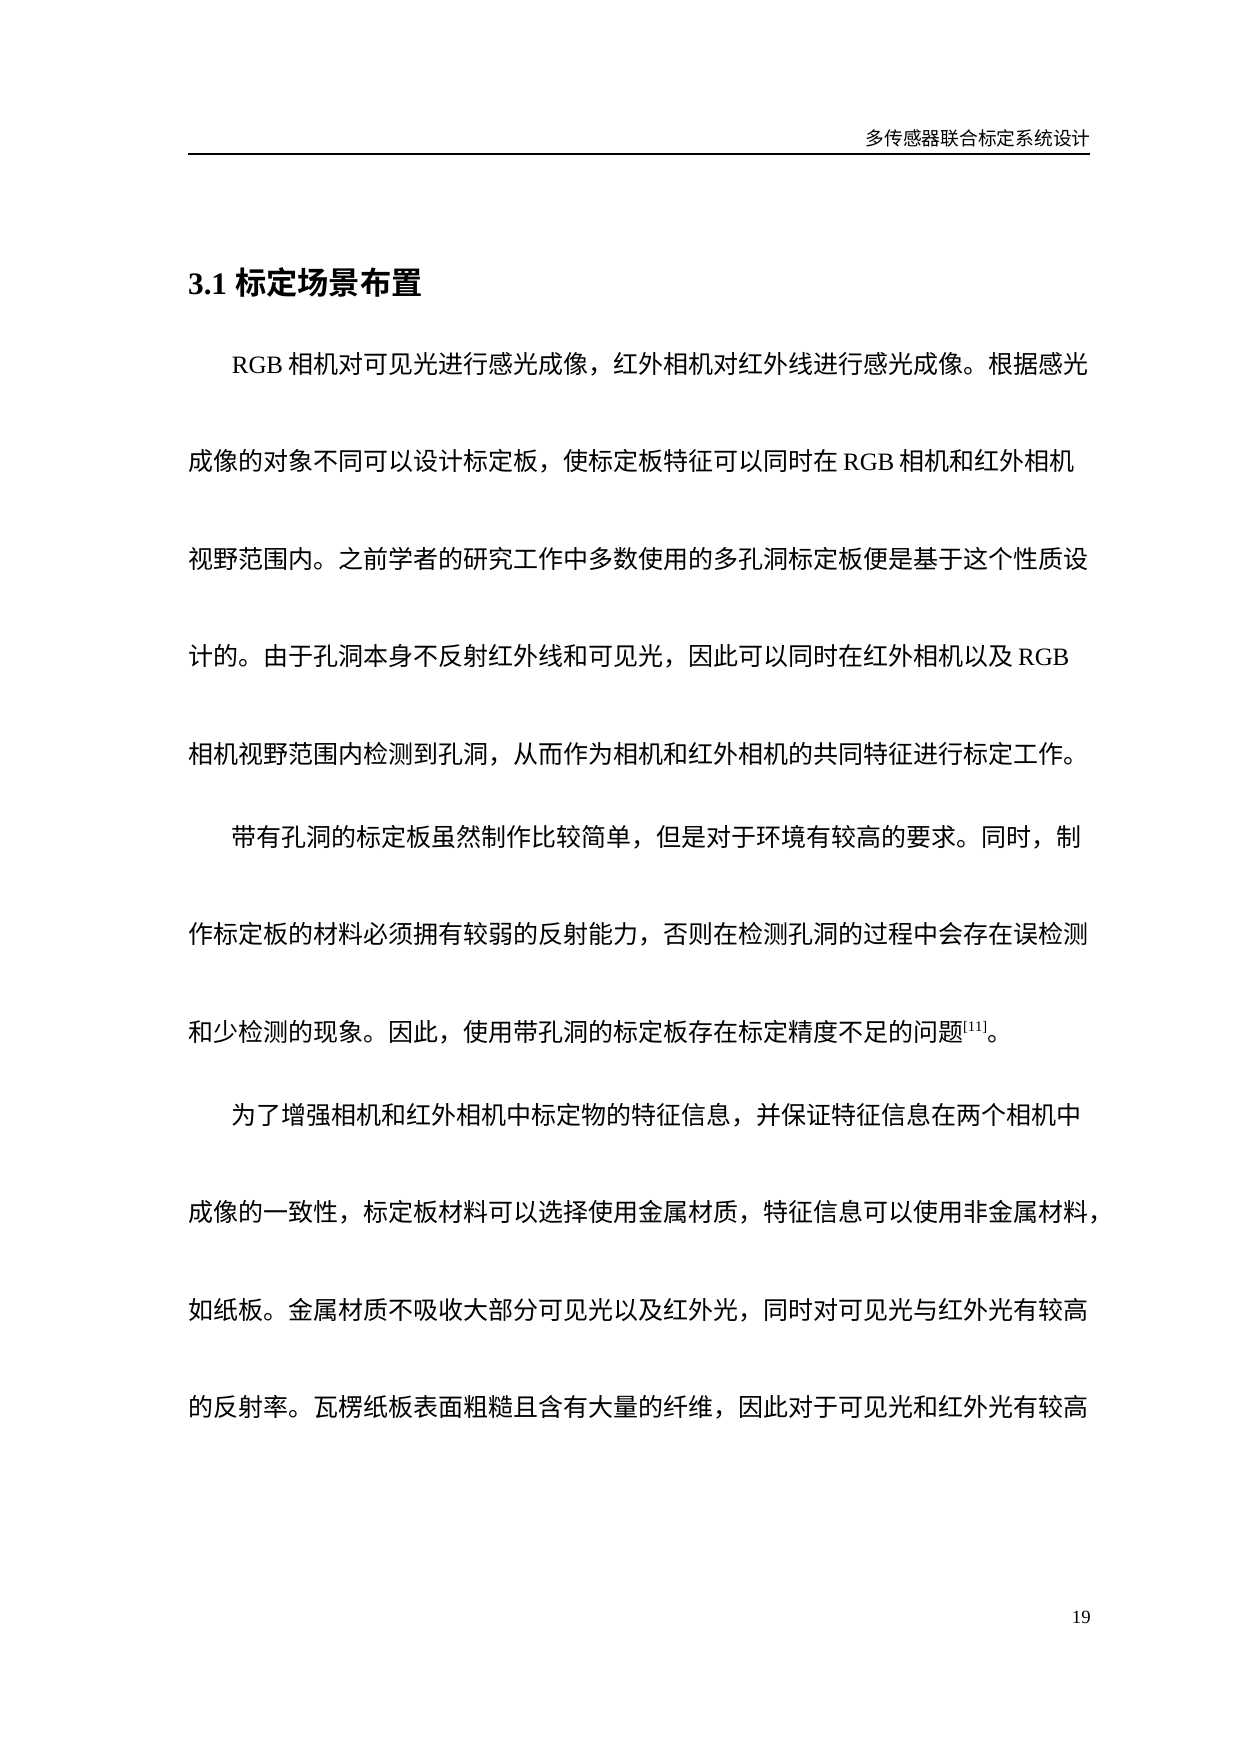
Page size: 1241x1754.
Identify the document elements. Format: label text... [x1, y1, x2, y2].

text RGB相机对可见光进行感光成像，红外相机对红外线进行感光成像。根据感光成像的对象不同可以设计标定板，使标定板特征可以同时在RGB相机和红外相机视野范围内。之前学者的研究工作中多数使用的多孔洞标定板便是基于这个性质设计的。由于孔洞本身不反射红外线和可见光，因此可以同时在红外相机以及RGB相机视野范围内检测到孔洞，从而作为相机和红外相机的共同特征进行标定工作。 [188, 330, 1090, 785]
text 3.1 标定场景布置 [188, 248, 1090, 313]
text 带有孔洞的标定板虽然制作比较简单，但是对于环境有较高的要求。同时，制作标定板的材料必须拥有较弱的反射能力，否则在检测孔洞的过程中会存在误检测和少检测的现象。因此，使用带孔洞的标定板存在标定精度不足的问题[11]。 [188, 803, 1090, 1063]
